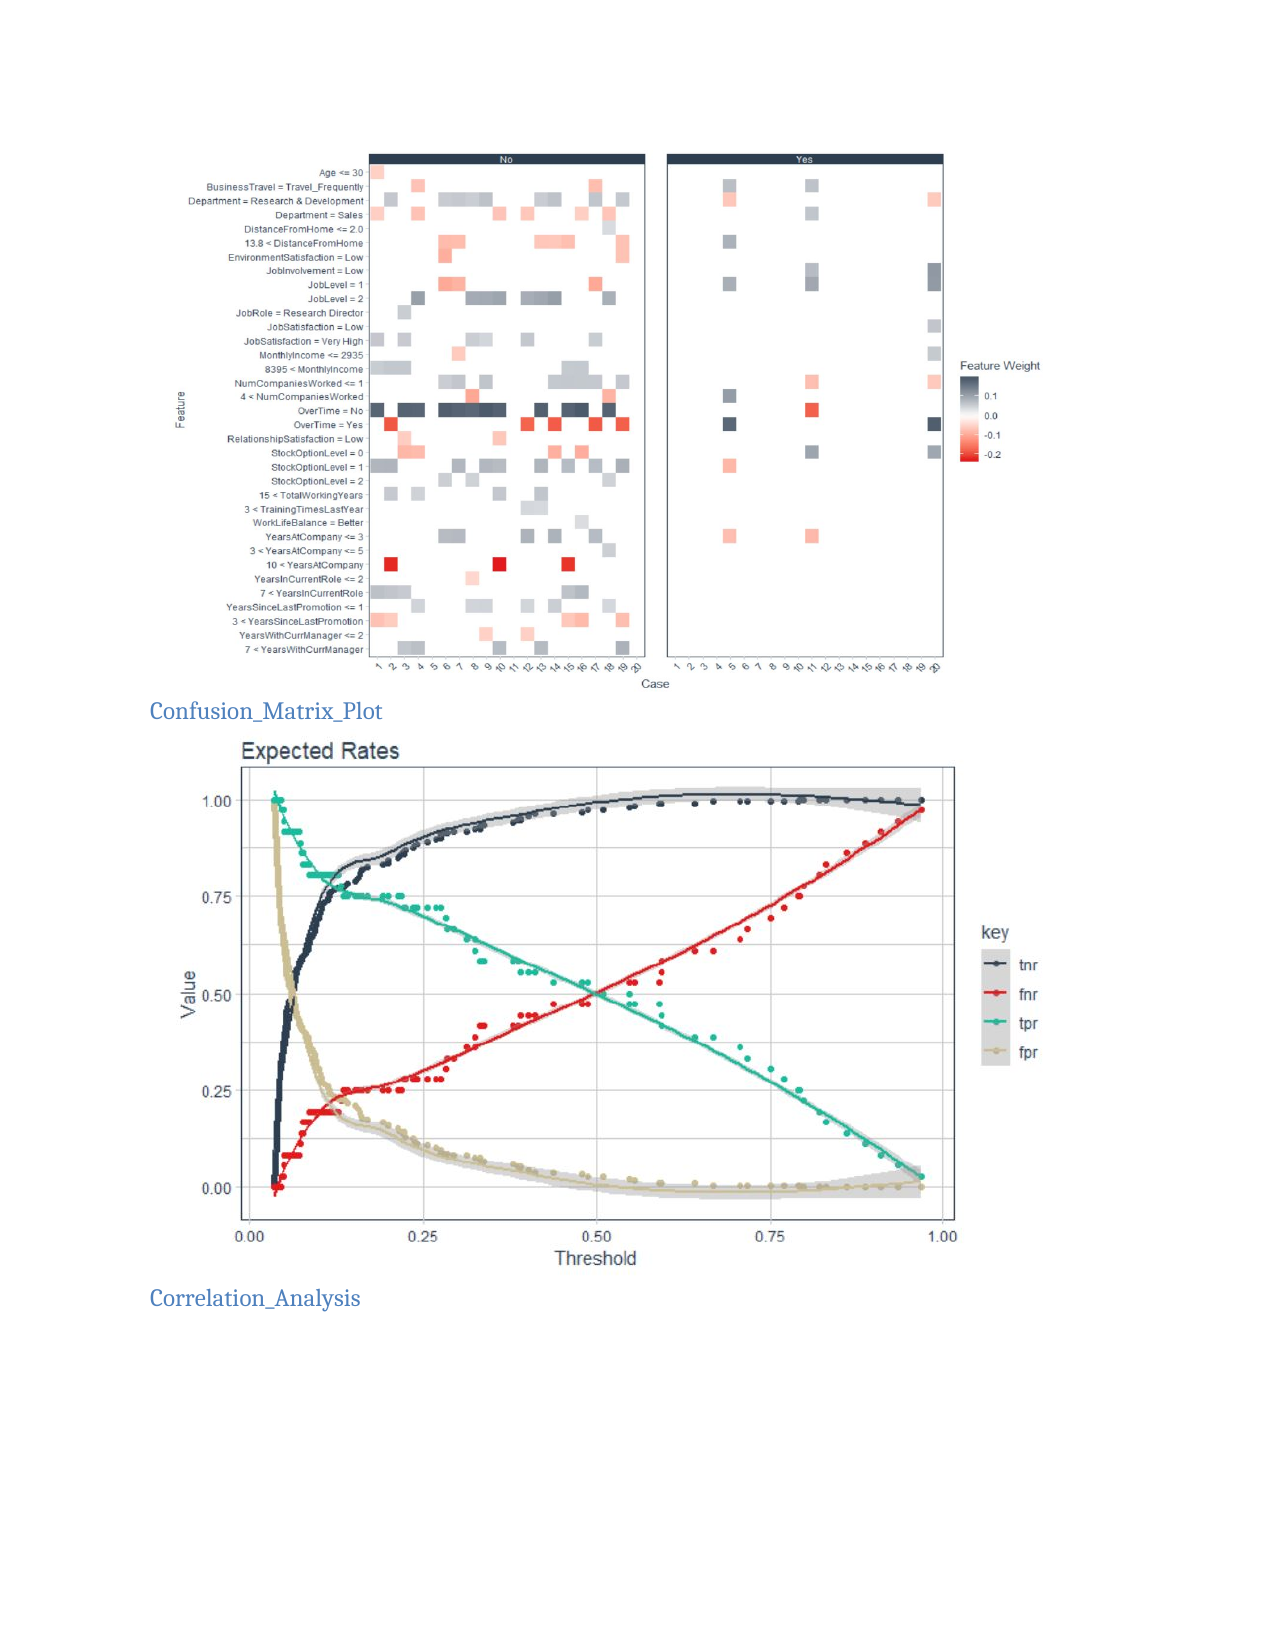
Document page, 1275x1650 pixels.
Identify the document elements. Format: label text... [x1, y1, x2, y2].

text Confusion_Matrix_Plot [150, 697, 1125, 725]
picture [168, 729, 1044, 1280]
picture [168, 150, 1044, 693]
text Correlation_Analysis [150, 1284, 1125, 1312]
